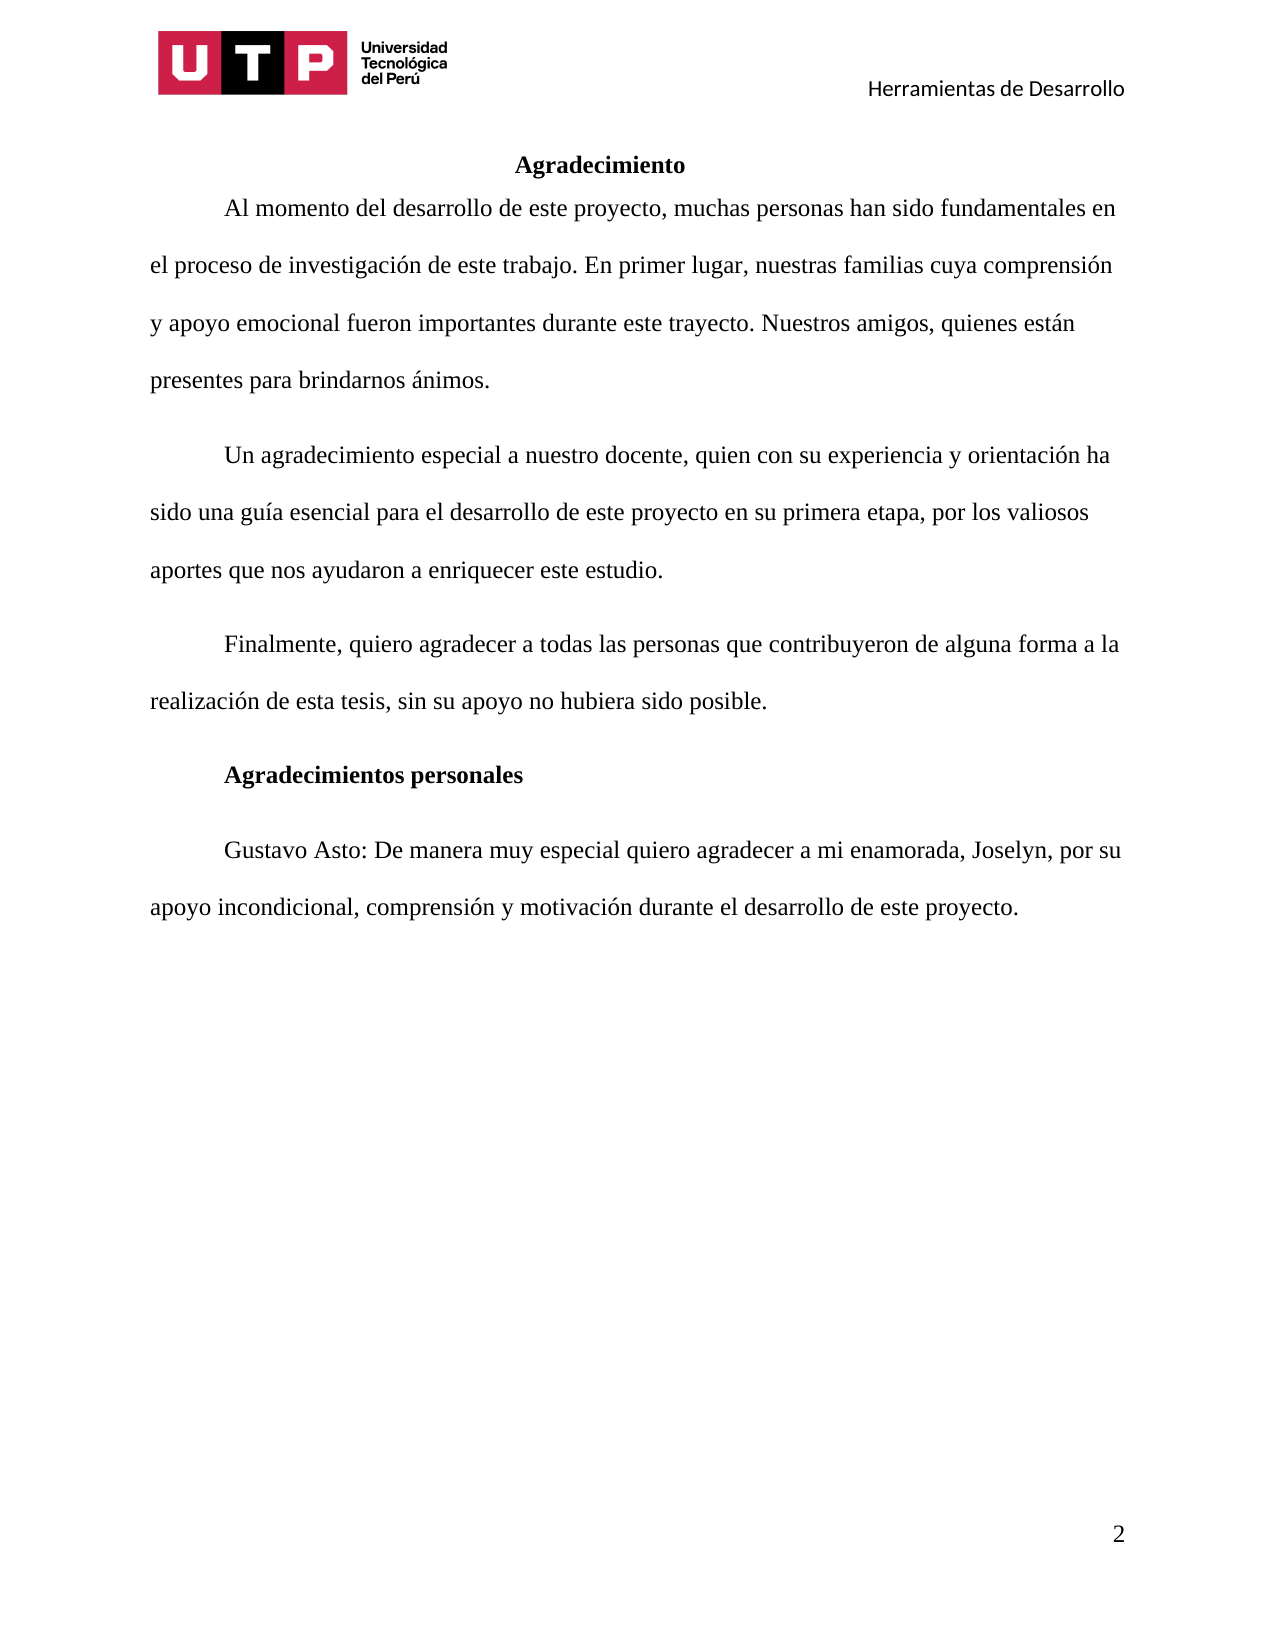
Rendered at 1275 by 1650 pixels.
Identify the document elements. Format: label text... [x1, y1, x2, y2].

text Al momento del desarrollo de este proyecto, muchas personas han sido fundamentales en el proceso de investigación de este trabajo. En primer lugar, nuestras familias cuya comprensión y apoyo emocional fueron importantes durante este trayecto. Nuestros amigos, quienes están presentes para brindarnos ánimos. [150, 193, 1125, 394]
text Gustavo Asto: De manera muy especial quiero agradecer a mi enamorada, Joselyn, por su apoyo incondicional, comprensión y motivación durante el desarrollo de este proyecto. [150, 835, 1125, 921]
text Finalmente, quiero agradecer a todas las personas que contribuyeron de alguna forma a la realización de esta tesis, sin su apoyo no hubiera sido posible. [150, 629, 1125, 715]
text Agradecimiento [150, 150, 1050, 179]
picture [150, 22, 458, 104]
text Un agradecimiento especial a nuestro docente, quien con su experiencia y orientación ha sido una guía esencial para el desarrollo de este proyecto en su primera etapa, por los valiosos aportes que nos ayudaron a enriquecer este estudio. [150, 440, 1125, 583]
text Agradecimientos personales [150, 761, 1125, 789]
